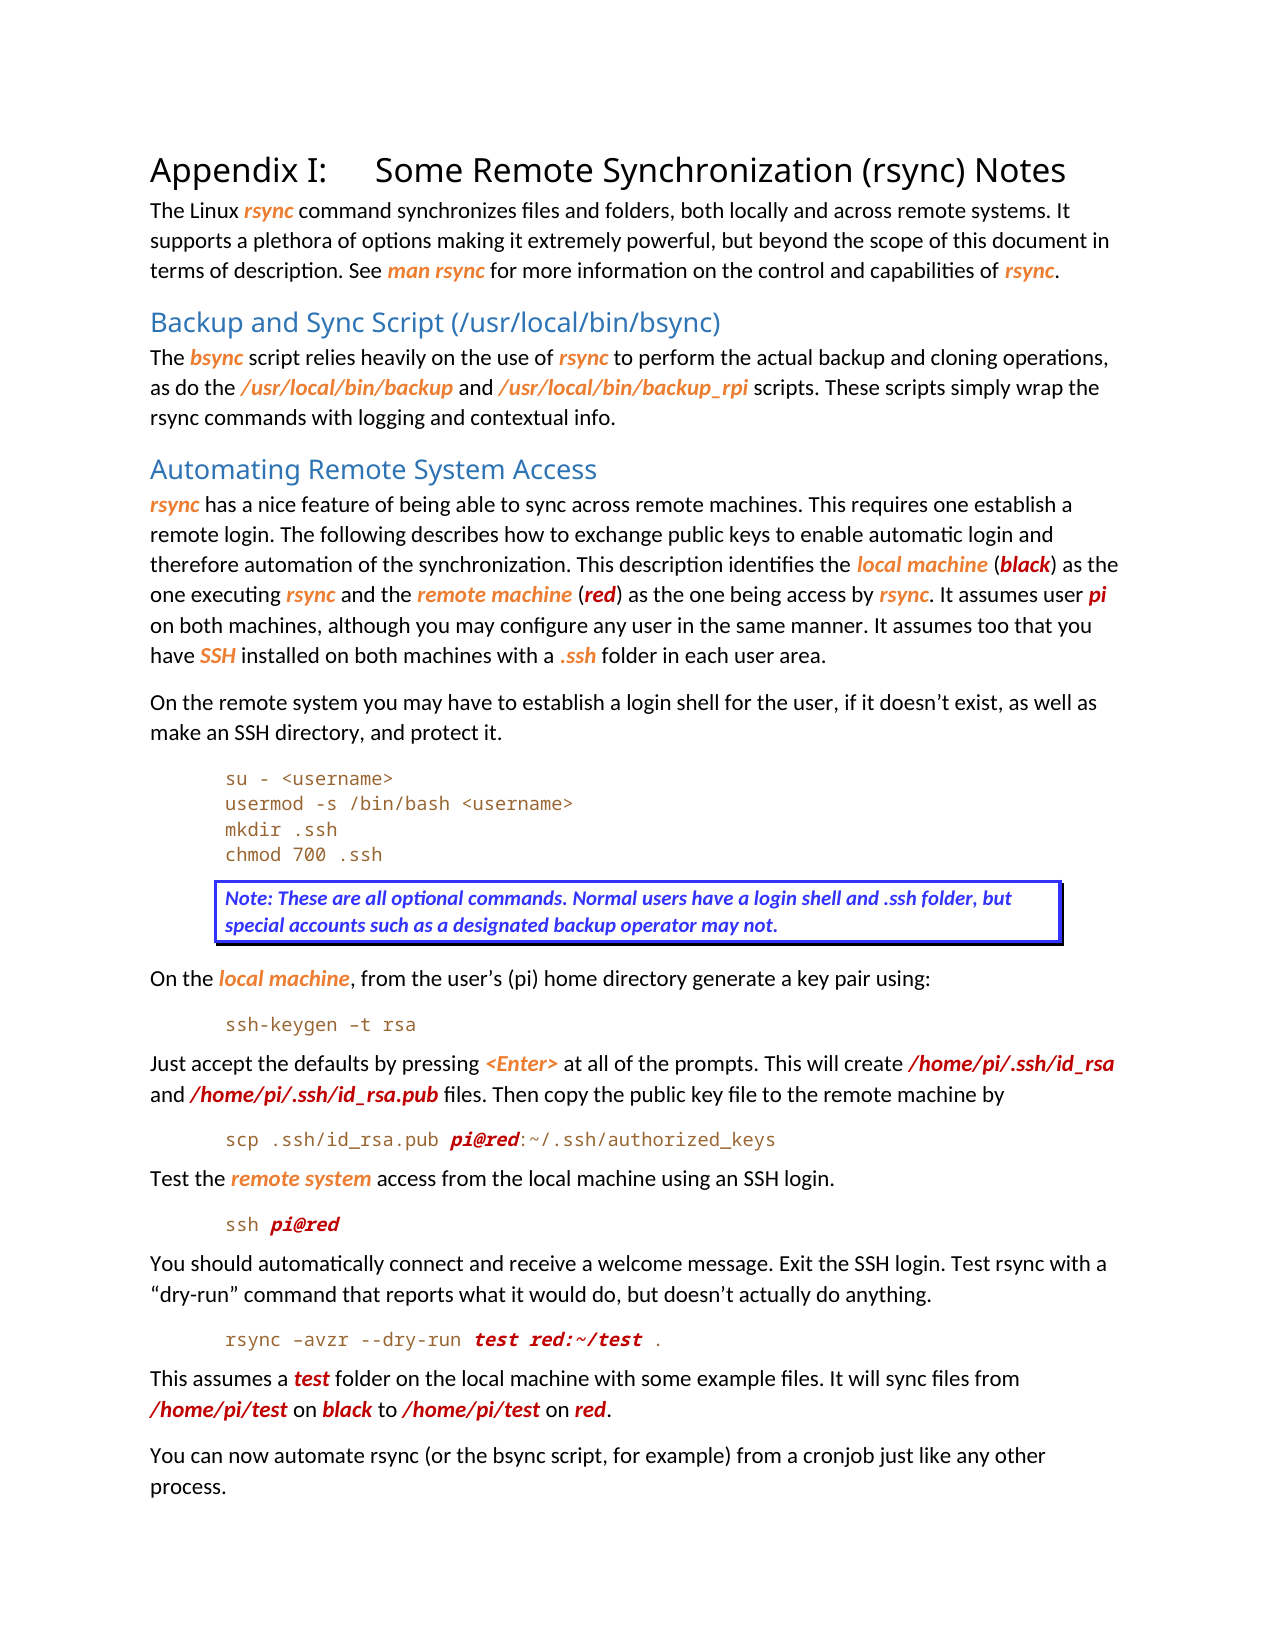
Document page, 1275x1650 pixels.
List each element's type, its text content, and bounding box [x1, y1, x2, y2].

subtitle Automating Remote System Access [150, 450, 1125, 487]
text ssh pi@red [225, 1211, 1125, 1237]
text Some Remote Synchronization (rsync) Notes [150, 147, 1125, 192]
text ssh-keygen –t rsa [225, 1011, 1125, 1037]
text usermod -s /bin/bash <username> [225, 791, 1125, 816]
text chmod 700 .ssh [225, 842, 1125, 867]
subtitle Backup and Sync Script (/usr/local/bin/bsync) [150, 303, 1125, 340]
text You can now automate rsync (or the bsync script, for example) from a cronjob just like any other process. [150, 1442, 1125, 1500]
text The Linux rsync command synchronizes files and folders, both locally and across remote systems. It supports a plethora of options making it extremely powerful, but beyond the scope of this document in terms of description. See man rsync for more information on the control and capabilities of rsync. [150, 196, 1125, 284]
text On the local machine, from the user’s (pi) home directory generate a key pair using: [150, 964, 1125, 993]
text rsync –avzr --dry-run test red:~/test . [225, 1327, 1125, 1352]
text rsync has a nice feature of being able to sync across remote machines. This requires one establish a remote login. The following describes how to exchange public keys to enable automatic login and therefore automation of the synchronization. This description identifies the local machine (black) as the one executing rsync and the remote machine (red) as the one being access by rsync. It assumes user pi on both machines, although you may configure any user in the same manner. It assumes too that you have SSH installed on both machines with a .ssh folder in each user area. [150, 490, 1125, 669]
text Note: These are all optional commands. Normal users have a login shell and .ssh folder, but special accounts such as a designated backup operator may not. [217, 883, 1058, 940]
text This assumes a test folder on the local machine with some example files. It will sync files from /home/pi/test on black to /home/pi/test on red. [150, 1364, 1125, 1423]
text mkdir .ssh [225, 816, 1125, 842]
text The bsync script relies heavily on the use of rsync to perform the actual backup and cloning operations, as do the /usr/local/bin/backup and /usr/local/bin/backup_rpi scripts. These scripts simply wrap the rsync commands with logging and contextual info. [150, 343, 1125, 431]
text scp .ssh/id_rsa.pub pi@red:~/.ssh/authorized_keys [225, 1127, 1125, 1152]
text su - <username> [225, 765, 1125, 791]
text You should automatically connect and receive a welcome message. Exit the SSH login. Test rsync with a “dry-run” command that reports what it would do, but doesn’t actually do anything. [150, 1249, 1125, 1308]
text Test the remote system access from the local machine using an SSH login. [150, 1164, 1125, 1193]
text Just accept the defaults by pressing <Enter> at all of the prompts. This will create /home/pi/.ssh/id_rsa and /home/pi/.ssh/id_rsa.pub files. Then copy the public key file to the remote machine by [150, 1049, 1125, 1108]
text On the remote system you may have to establish a login shell for the user, if it doesn’t exist, as well as make an SSH directory, and protect it. [150, 688, 1125, 746]
